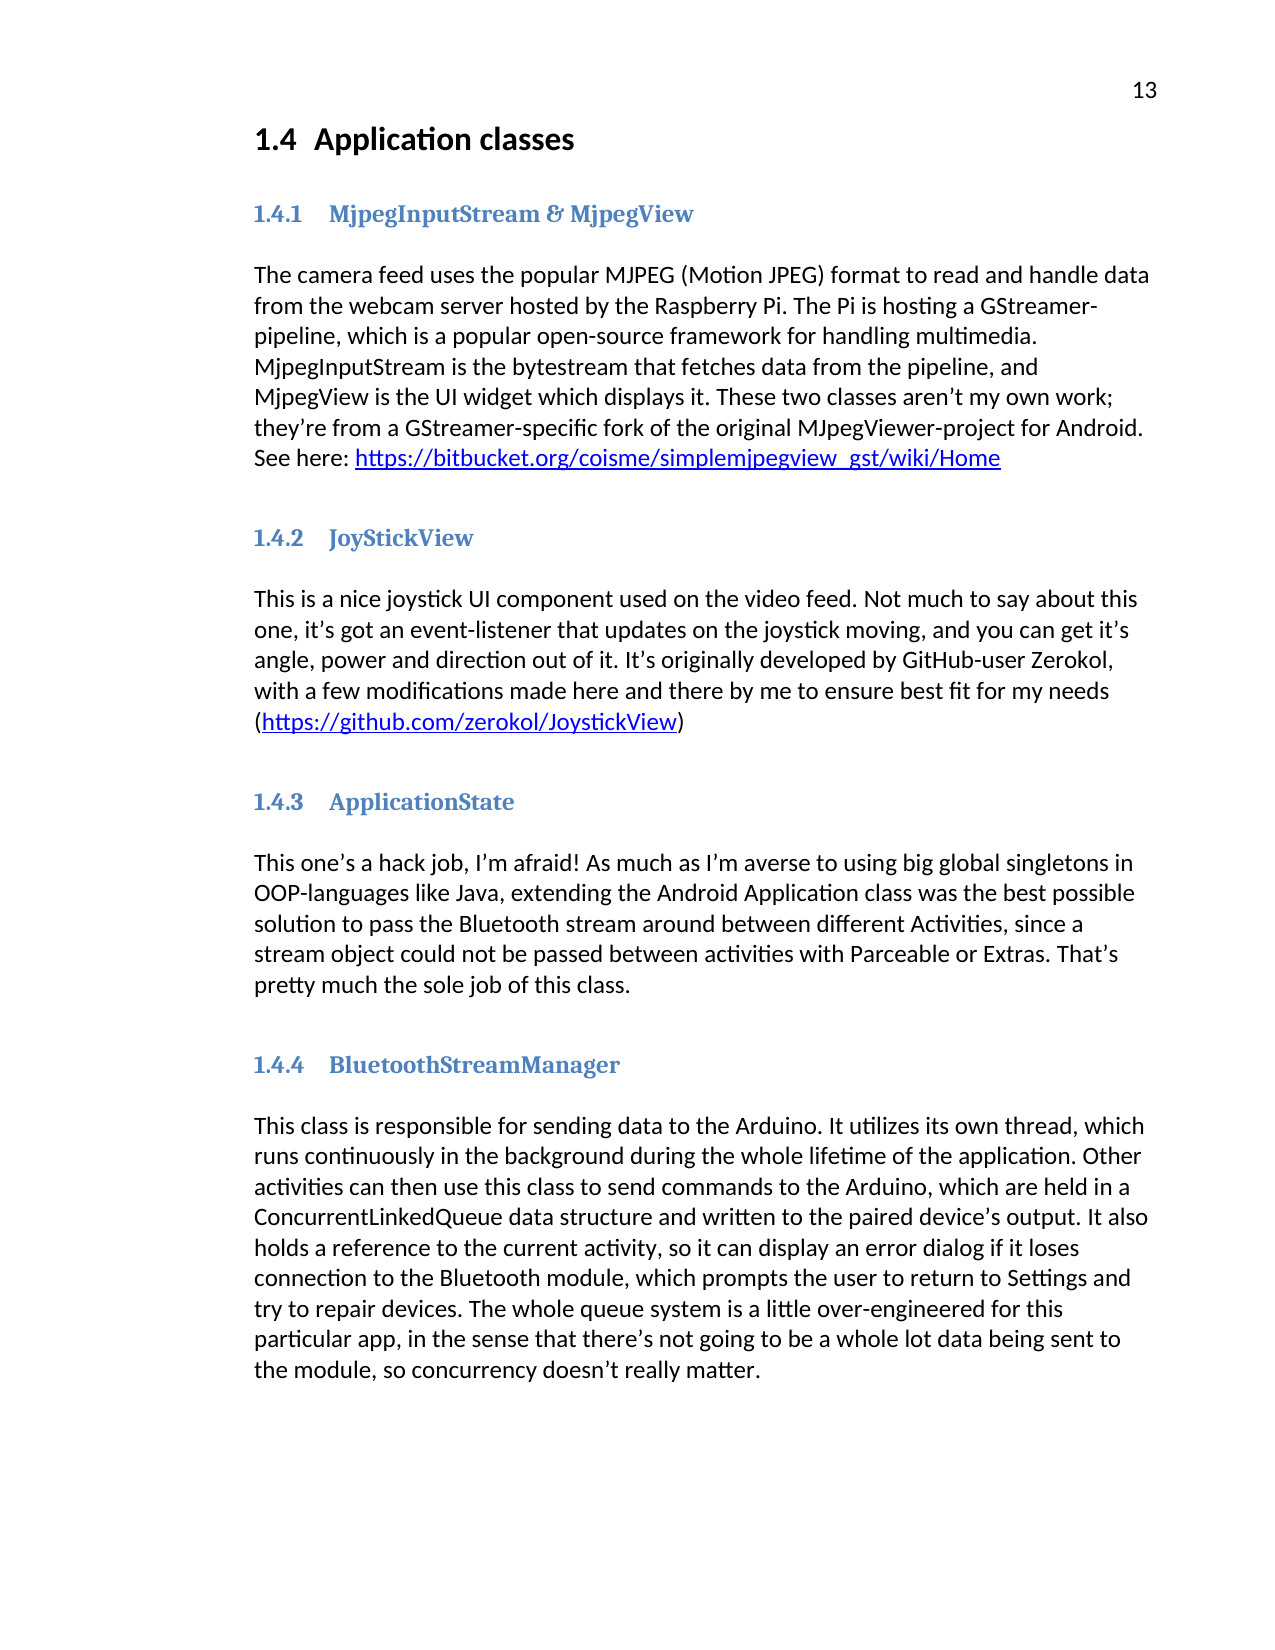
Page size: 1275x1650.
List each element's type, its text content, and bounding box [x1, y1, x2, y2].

text This one’s a hack job, I’m afraid! As much as I’m averse to using big global singletons in OOP-languages like Java, extending the Android Application class was the best possible solution to pass the Bluetooth stream around between different Activities, since a stream object could not be passed between activities with Parceable or Extras. That’s pretty much the sole job of this class. [254, 847, 1157, 999]
subtitle MjpegInputStream & MjpegView [254, 200, 1157, 229]
subtitle BluetoothStreamManager [254, 1051, 1157, 1079]
text The camera feed uses the popular MJPEG (Motion JPEG) format to read and handle data from the webcam server hosted by the Raspberry Pi. The Pi is hosting a GStreamer-pipeline, which is a popular open-source framework for handling multimedia. MjpegInputStream is the bytestream that fetches data from the pipeline, and MjpegView is the UI widget which displays it. These two classes aren’t my own work; they’re from a GStreamer-specific fork of the original MJpegViewer-project for Android. See here: https://bitbucket.org/coisme/simplemjpegview_gst/wiki/Home [254, 259, 1157, 473]
text This is a nice joystick UI component used on the video feed. Not much to say about this one, it’s got an event-listener that updates on the joystick moving, and you can get it’s angle, power and direction out of it. It’s originally developed by GitHub-user Zerokol, with a few modifications made here and there by me to ensure best fit for my needs (https://github.com/zerokol/JoystickView) [254, 583, 1157, 736]
subtitle ApplicationState [254, 787, 1157, 816]
subtitle JoyStickView [254, 524, 1157, 553]
text This class is responsible for sending data to the Arduino. It utilizes its own thread, which runs continuously in the background during the whole lifetime of the application. Other activities can then use this class to send commands to the Arduino, which are held in a ConcurrentLinkedQueue data structure and written to the paired device’s output. It also holds a reference to the current activity, so it can display an error dialog if it loses connection to the Bluetooth module, which prompts the user to return to Settings and try to repair devices. The whole queue system is a little over-engineered for this particular app, in the sense that there’s not going to be a whole lot data being sent to the module, so concurrency doesn’t really matter. [254, 1110, 1157, 1385]
subtitle Application classes [254, 118, 1157, 159]
